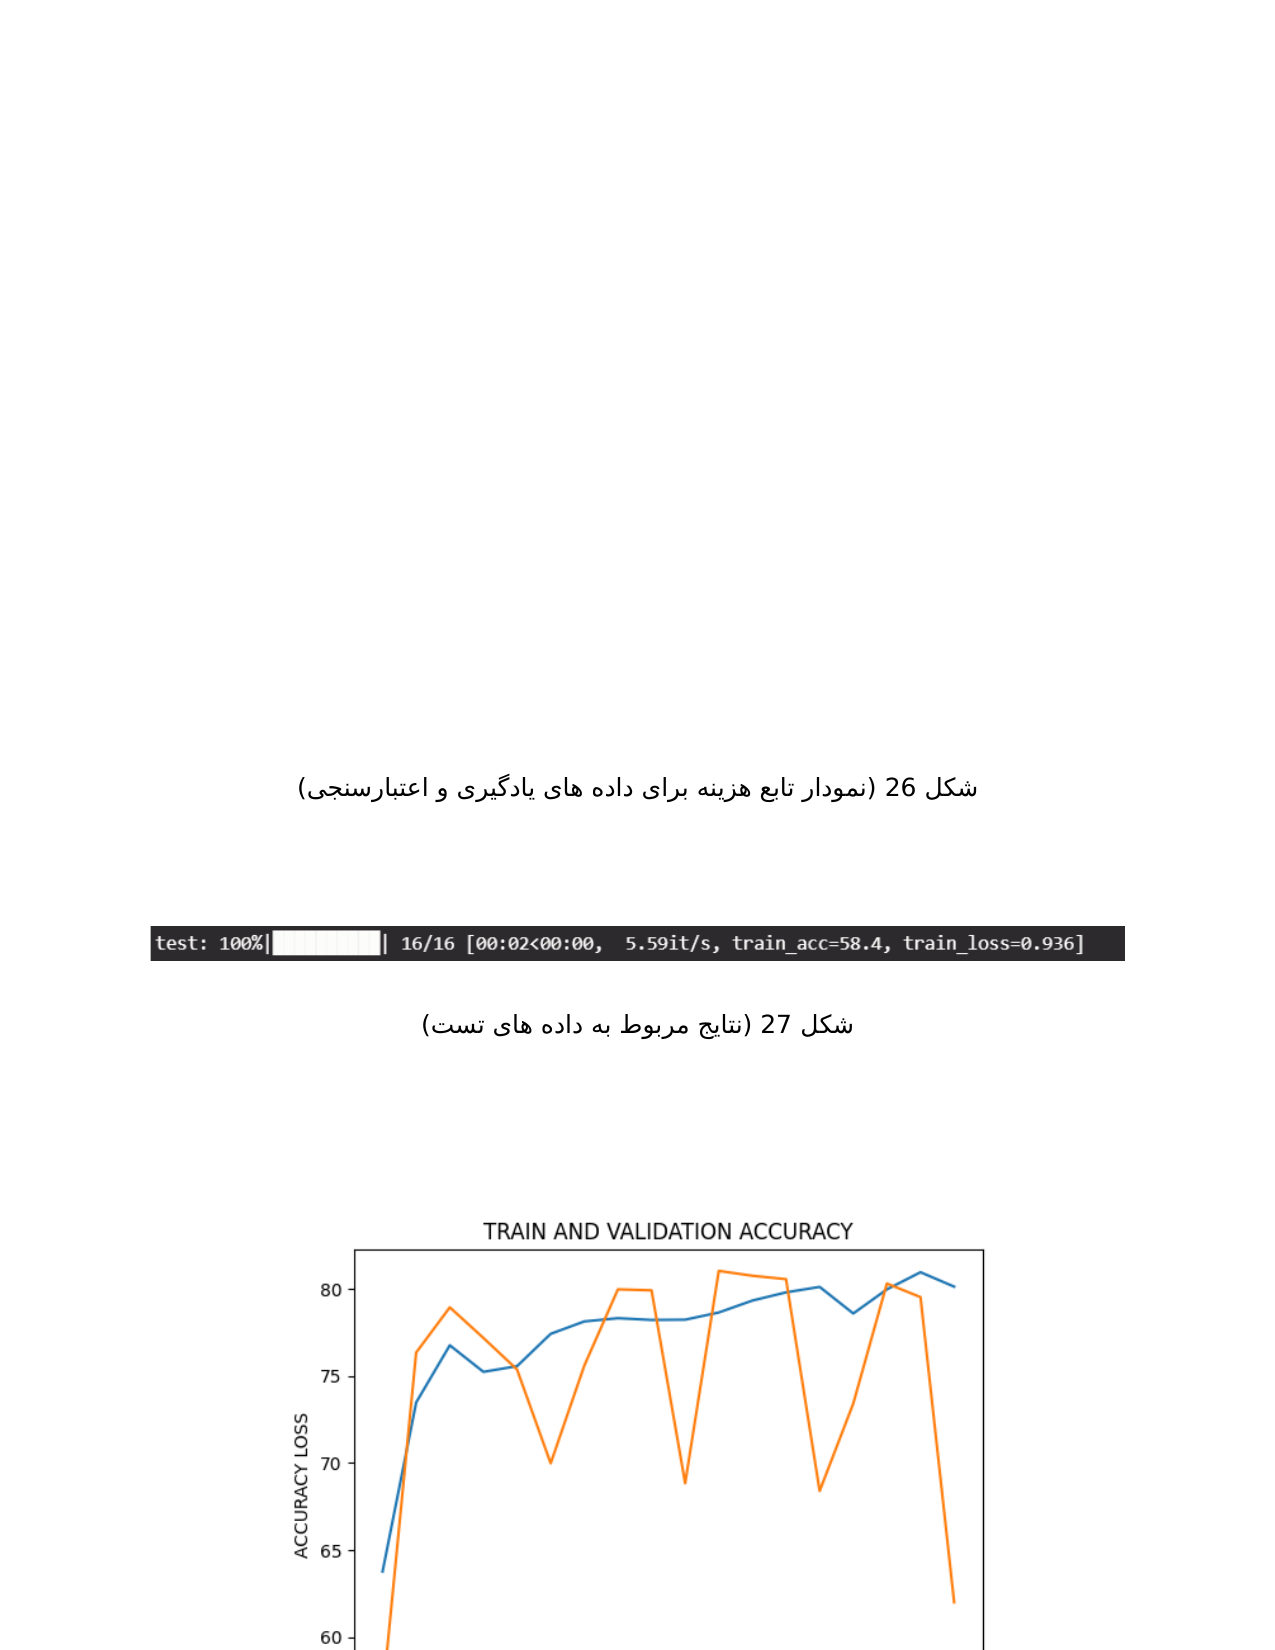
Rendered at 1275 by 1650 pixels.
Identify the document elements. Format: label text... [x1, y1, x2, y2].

text شکل 26 (نمودار تابع هزینه برای داده های یادگیری و اعتبارسنجی) [150, 773, 1125, 802]
picture [150, 926, 1125, 961]
text شکل 27 (نتایج مربوط به داده های تست) [150, 1010, 1125, 1039]
picture [282, 1209, 1002, 1650]
